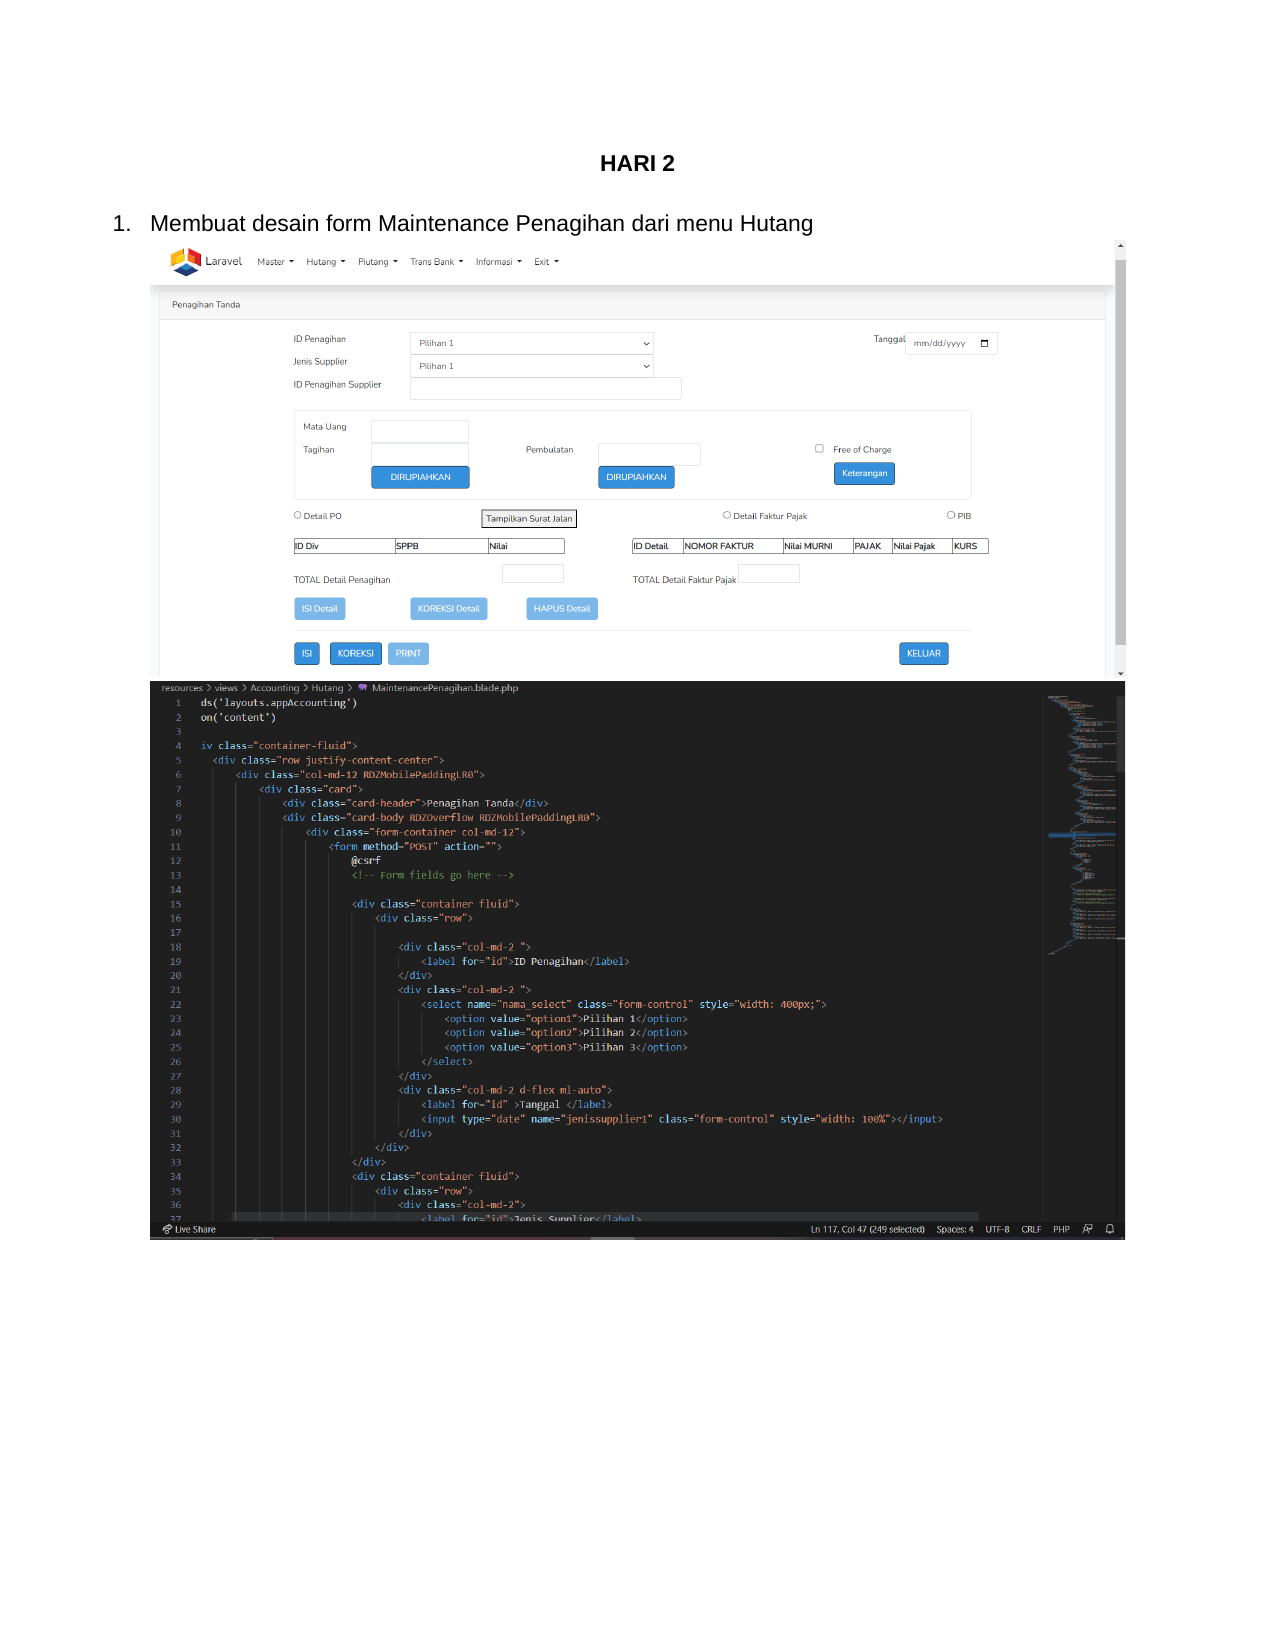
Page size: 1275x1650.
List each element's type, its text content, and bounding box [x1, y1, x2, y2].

picture [150, 681, 1125, 1240]
list Membuat desain form Maintenance Penagihan dari menu Hutang [112, 210, 1125, 237]
picture [150, 240, 1127, 677]
text HARI 2 [150, 150, 1125, 176]
